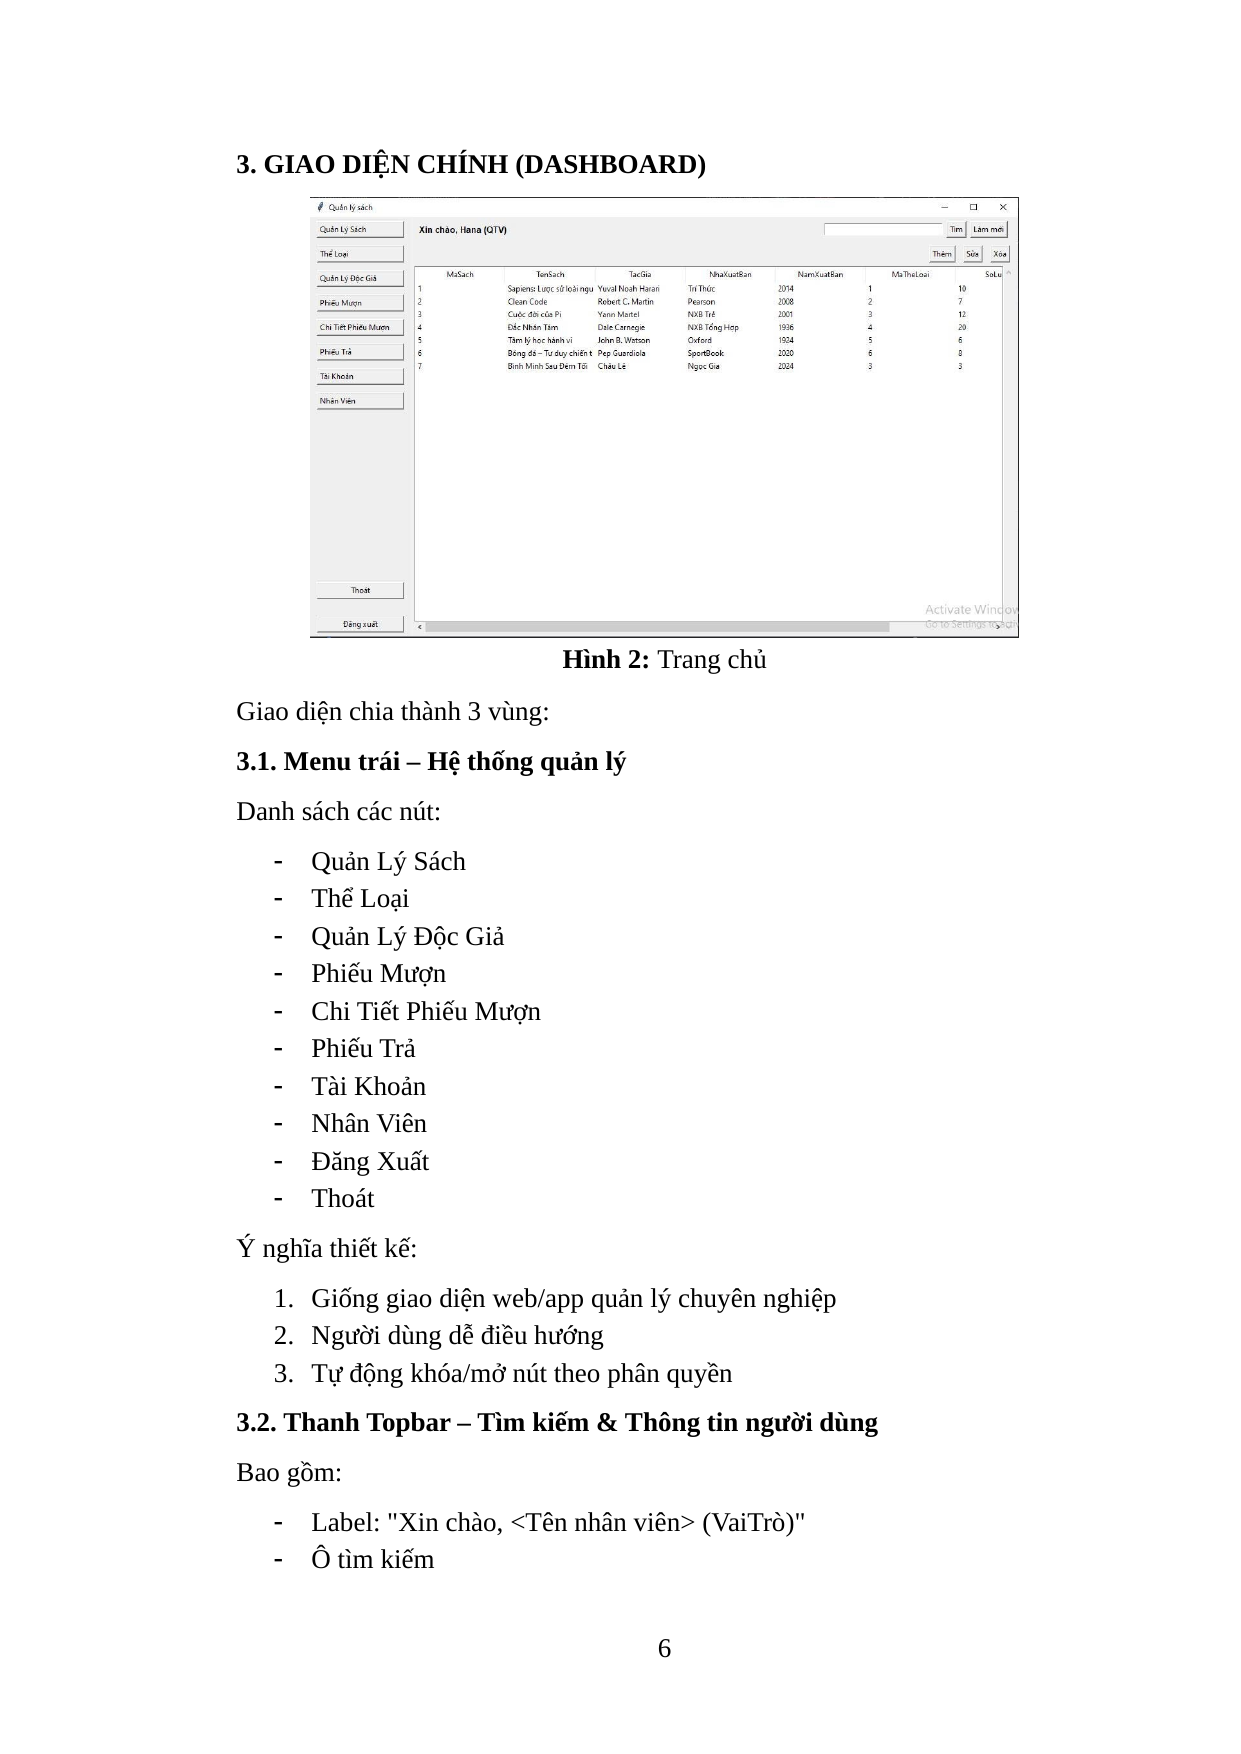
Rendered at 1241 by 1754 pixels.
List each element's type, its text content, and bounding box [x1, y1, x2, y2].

list Nhân Viên [274, 1107, 1092, 1138]
list Thể Loại [274, 882, 1092, 913]
list Ô tìm kiếm [274, 1543, 1092, 1575]
list Tự động khóa/mở nút theo phân quyền [274, 1357, 1092, 1388]
text Ý nghĩa thiết kế: [236, 1232, 1092, 1263]
text Hình 2: Trang chủ [236, 643, 1092, 674]
list Giống giao diện web/app quản lý chuyên nghiệp [274, 1282, 1092, 1313]
text Giao diện chia thành 3 vùng: [236, 695, 1092, 727]
list Đăng Xuất [274, 1145, 1092, 1176]
list Tài Khoản [274, 1070, 1092, 1101]
list Thoát [274, 1182, 1092, 1213]
text Danh sách các nút: [236, 795, 1092, 826]
list Phiếu Trả [274, 1032, 1092, 1063]
picture [310, 197, 1019, 638]
list Chi Tiết Phiếu Mượn [274, 995, 1092, 1026]
subtitle 3.2. Thanh Topbar – Tìm kiếm & Thông tin người dùng [236, 1406, 1092, 1438]
list Người dùng dễ điều hướng [274, 1319, 1092, 1351]
list Label: "Xin chào, <Tên nhân viên> (VaiTrò)" [274, 1506, 1092, 1537]
list Quản Lý Sách [274, 845, 1092, 876]
list Phiếu Mượn [274, 957, 1092, 988]
list Quản Lý Độc Giả [274, 920, 1092, 951]
subtitle 3. GIAO DIỆN CHÍNH (DASHBOARD) [236, 148, 1092, 179]
subtitle 3.1. Menu trái – Hệ thống quản lý [236, 745, 1092, 776]
text Bao gồm: [236, 1456, 1092, 1487]
